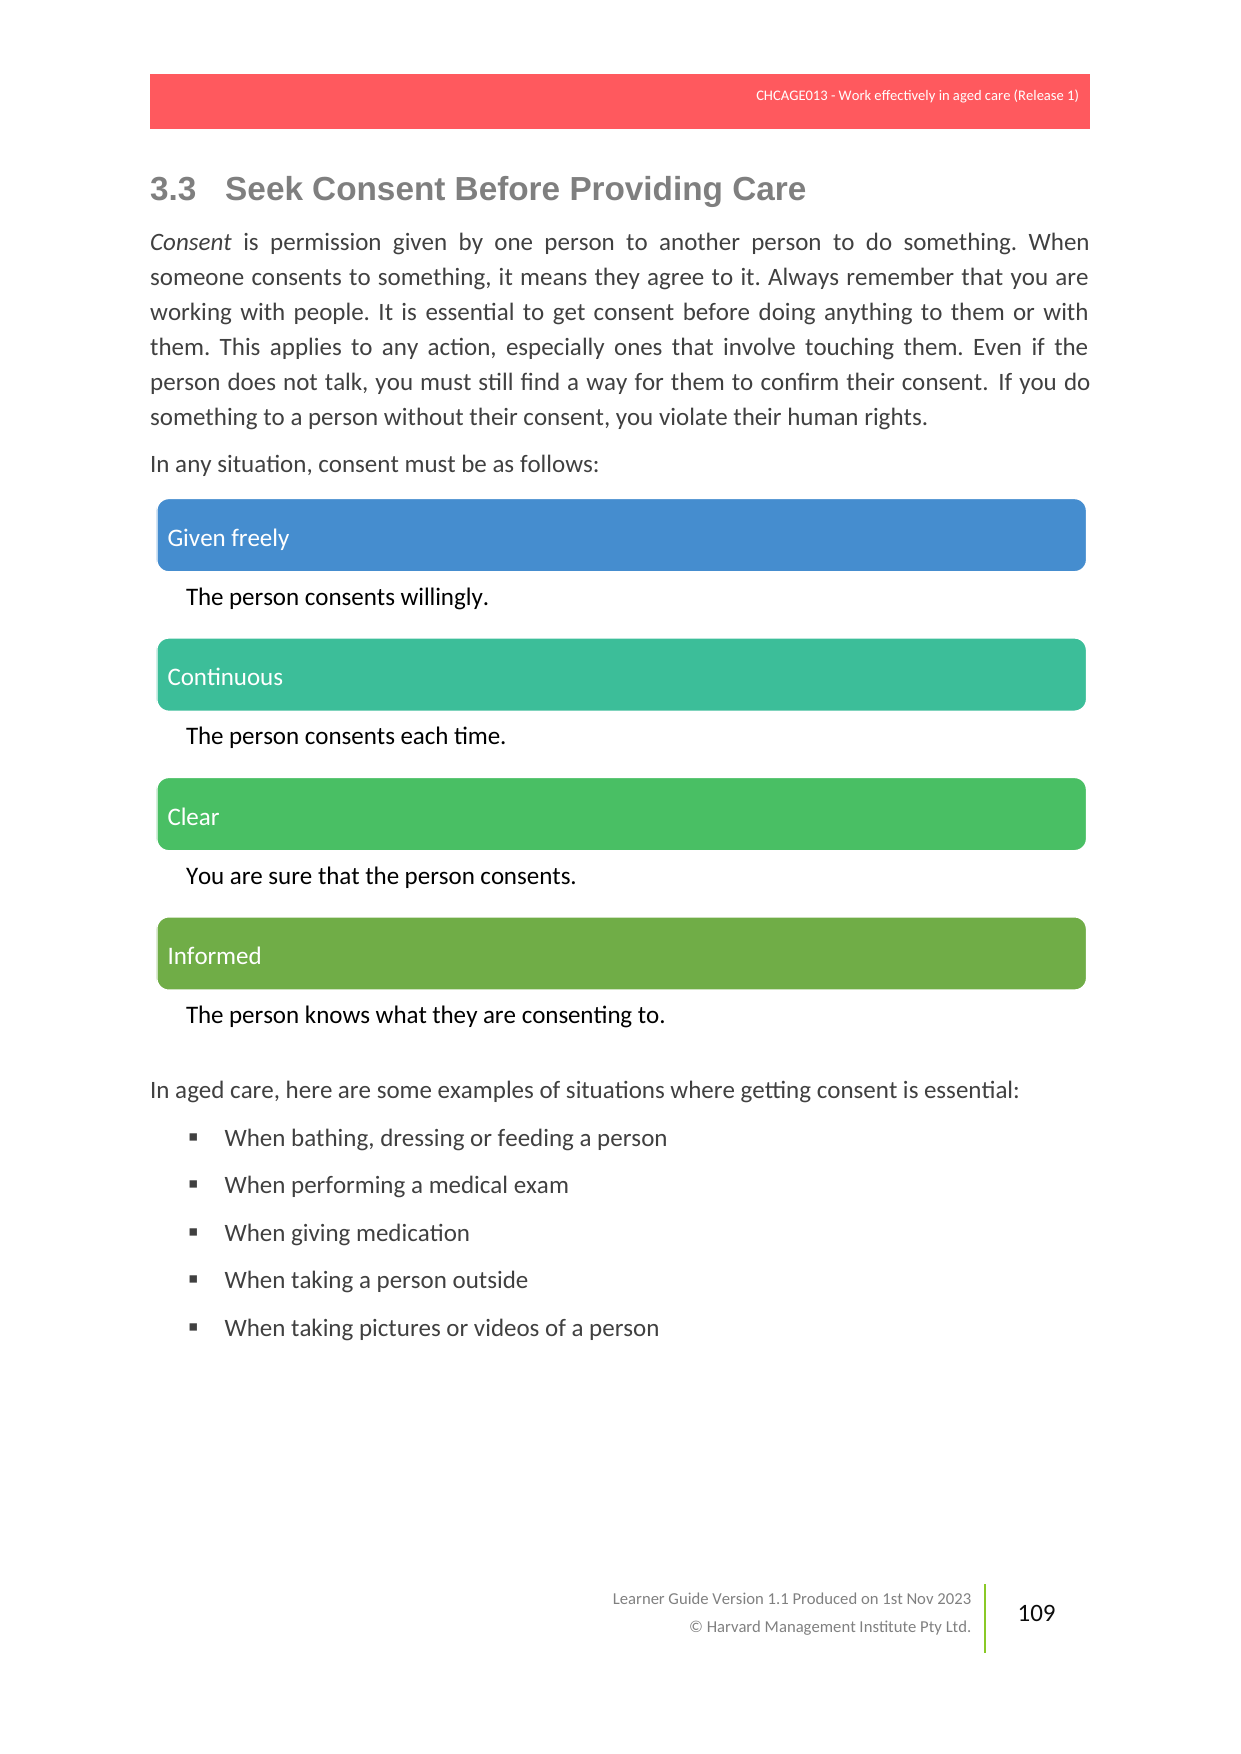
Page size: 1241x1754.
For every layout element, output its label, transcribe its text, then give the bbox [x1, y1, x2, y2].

text In aged care, here are some examples of situations where getting consent is essential: [150, 1074, 1090, 1105]
list When giving medication [187, 1217, 1090, 1247]
list When taking a person outside [187, 1264, 1090, 1295]
list When performing a medical exam [187, 1169, 1090, 1200]
list When taking pictures or videos of a person [187, 1312, 1090, 1342]
text In any situation, consent must be as follows: [150, 448, 1090, 479]
subtitle Seek Consent Before Providing Care [150, 169, 1090, 208]
text Consent is permission given by one person to another person to do something. When someone consents to something, it means they agree to it. Always remember that you are working with people. It is essential to get consent before doing anything to them or with them. This applies to any action, especially ones that involve touching them. Even if the person does not talk, you must still find a way for them to confirm their consent. If you do something to a person without their consent, you violate their human rights. [150, 226, 1090, 432]
list When bathing, dressing or feeding a person [187, 1122, 1090, 1152]
